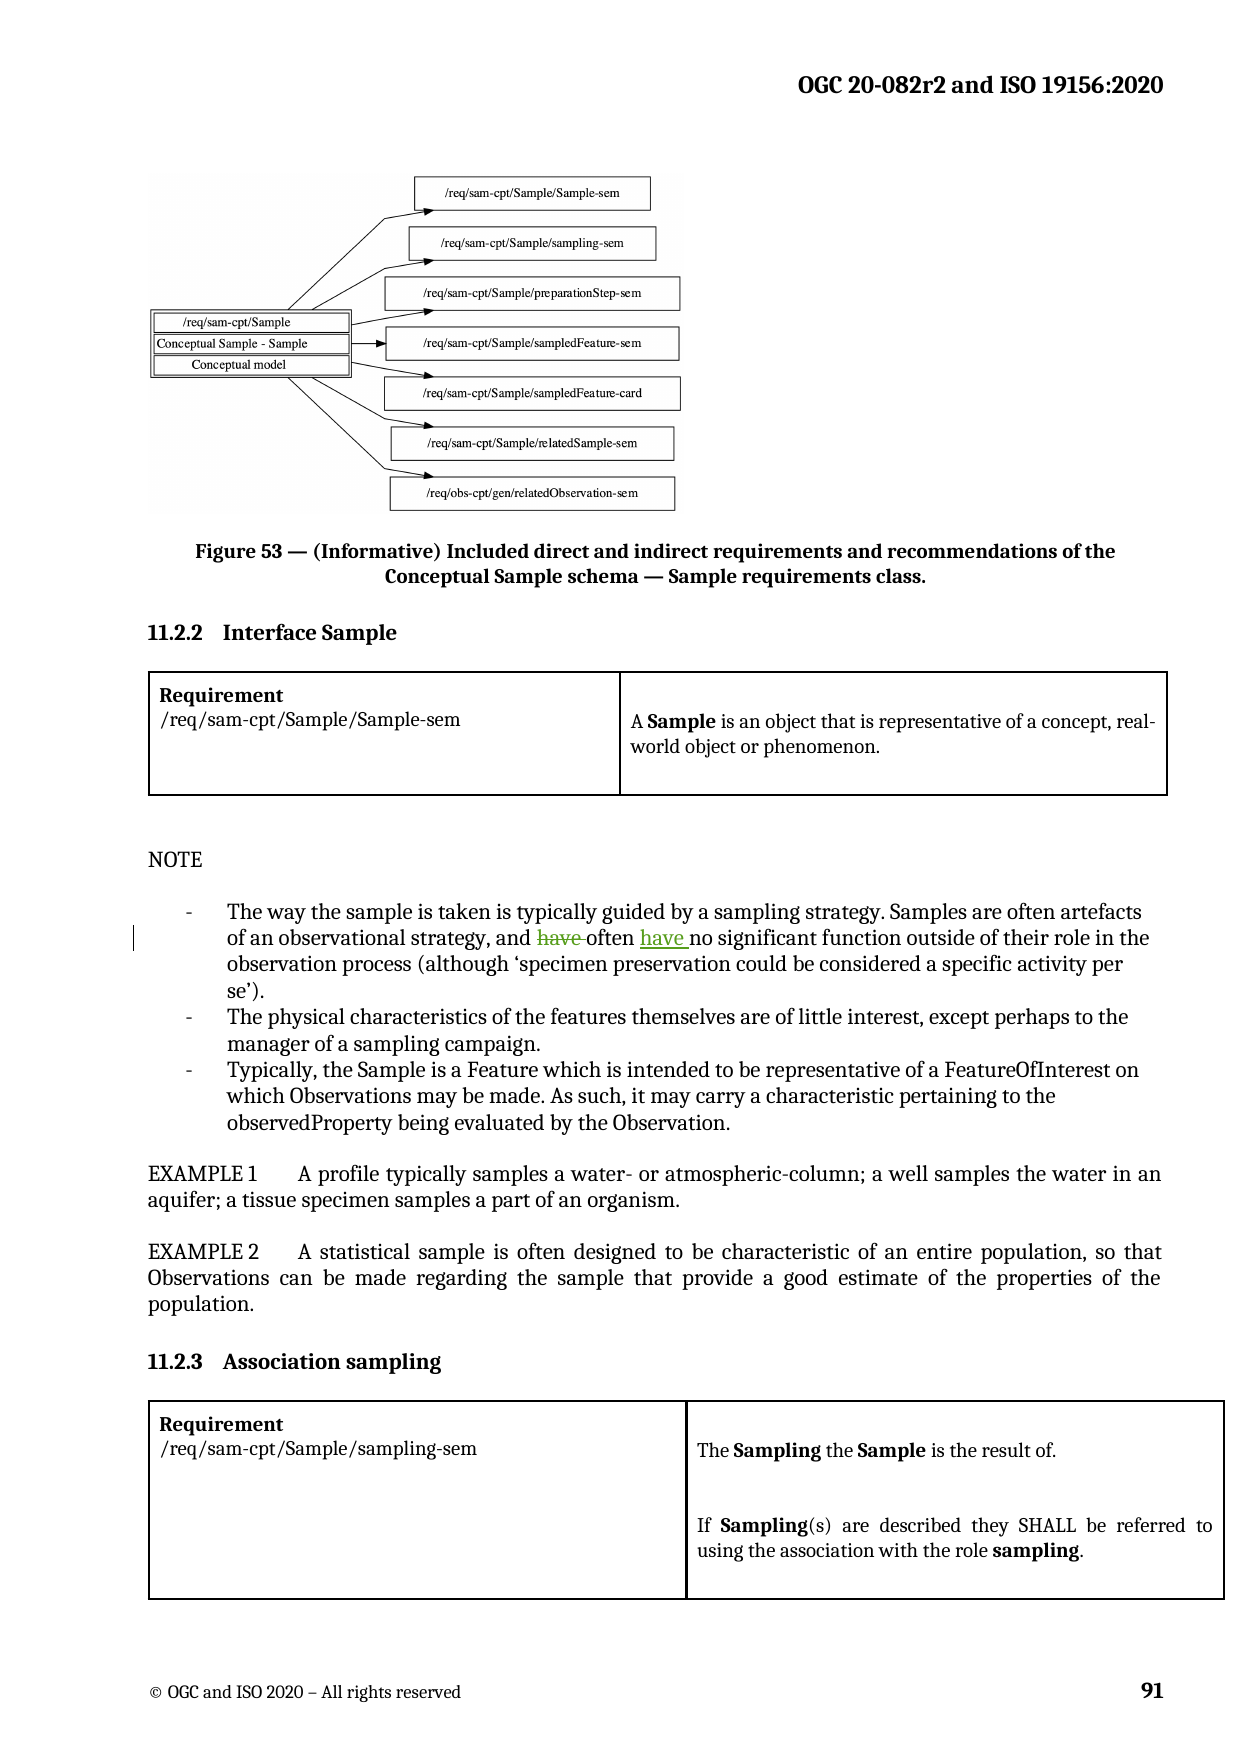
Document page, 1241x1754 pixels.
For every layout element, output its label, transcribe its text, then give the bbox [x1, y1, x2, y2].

text Figure 53 — (Informative) Included direct and indirect requirements and recommendations of the Conceptual Sample schema — Sample requirements class. [148, 538, 1163, 588]
list The physical characteristics of the features themselves are of little interest, except perhaps to the manager of a sampling campaign. [185, 1004, 1163, 1057]
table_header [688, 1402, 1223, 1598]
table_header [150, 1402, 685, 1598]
list The way the sample is taken is typically guided by a sampling strategy. Samples are often artefacts of an observational strategy, and often no significant function outside of their role in the observation process (although ‘specimen preservation could be considered a specific activity per se’). [185, 898, 1163, 1004]
text EXAMPLE 2 A statistical sample is often designed to be characteristic of an entire population, so that Observations can be made regarding the sample that provide a good estimate of the properties of the population. [148, 1238, 1163, 1317]
list Typically, the Sample is a Feature which is intended to be representative of a FeatureOfInterest on which Observations may be made. As such, it may carry a characteristic pertaining to the observedProperty being evaluated by the Observation. [185, 1057, 1163, 1136]
text EXAMPLE 1 A profile typically samples a water- or atmospheric-column; a well samples the water in an aquifer; a tissue specimen samples a part of an organism. [148, 1161, 1163, 1213]
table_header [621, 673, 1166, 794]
subtitle Association sampling [148, 1349, 1163, 1375]
subtitle Interface Sample [148, 619, 1163, 646]
text NOTE [148, 847, 1163, 873]
picture [147, 173, 684, 514]
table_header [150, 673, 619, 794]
